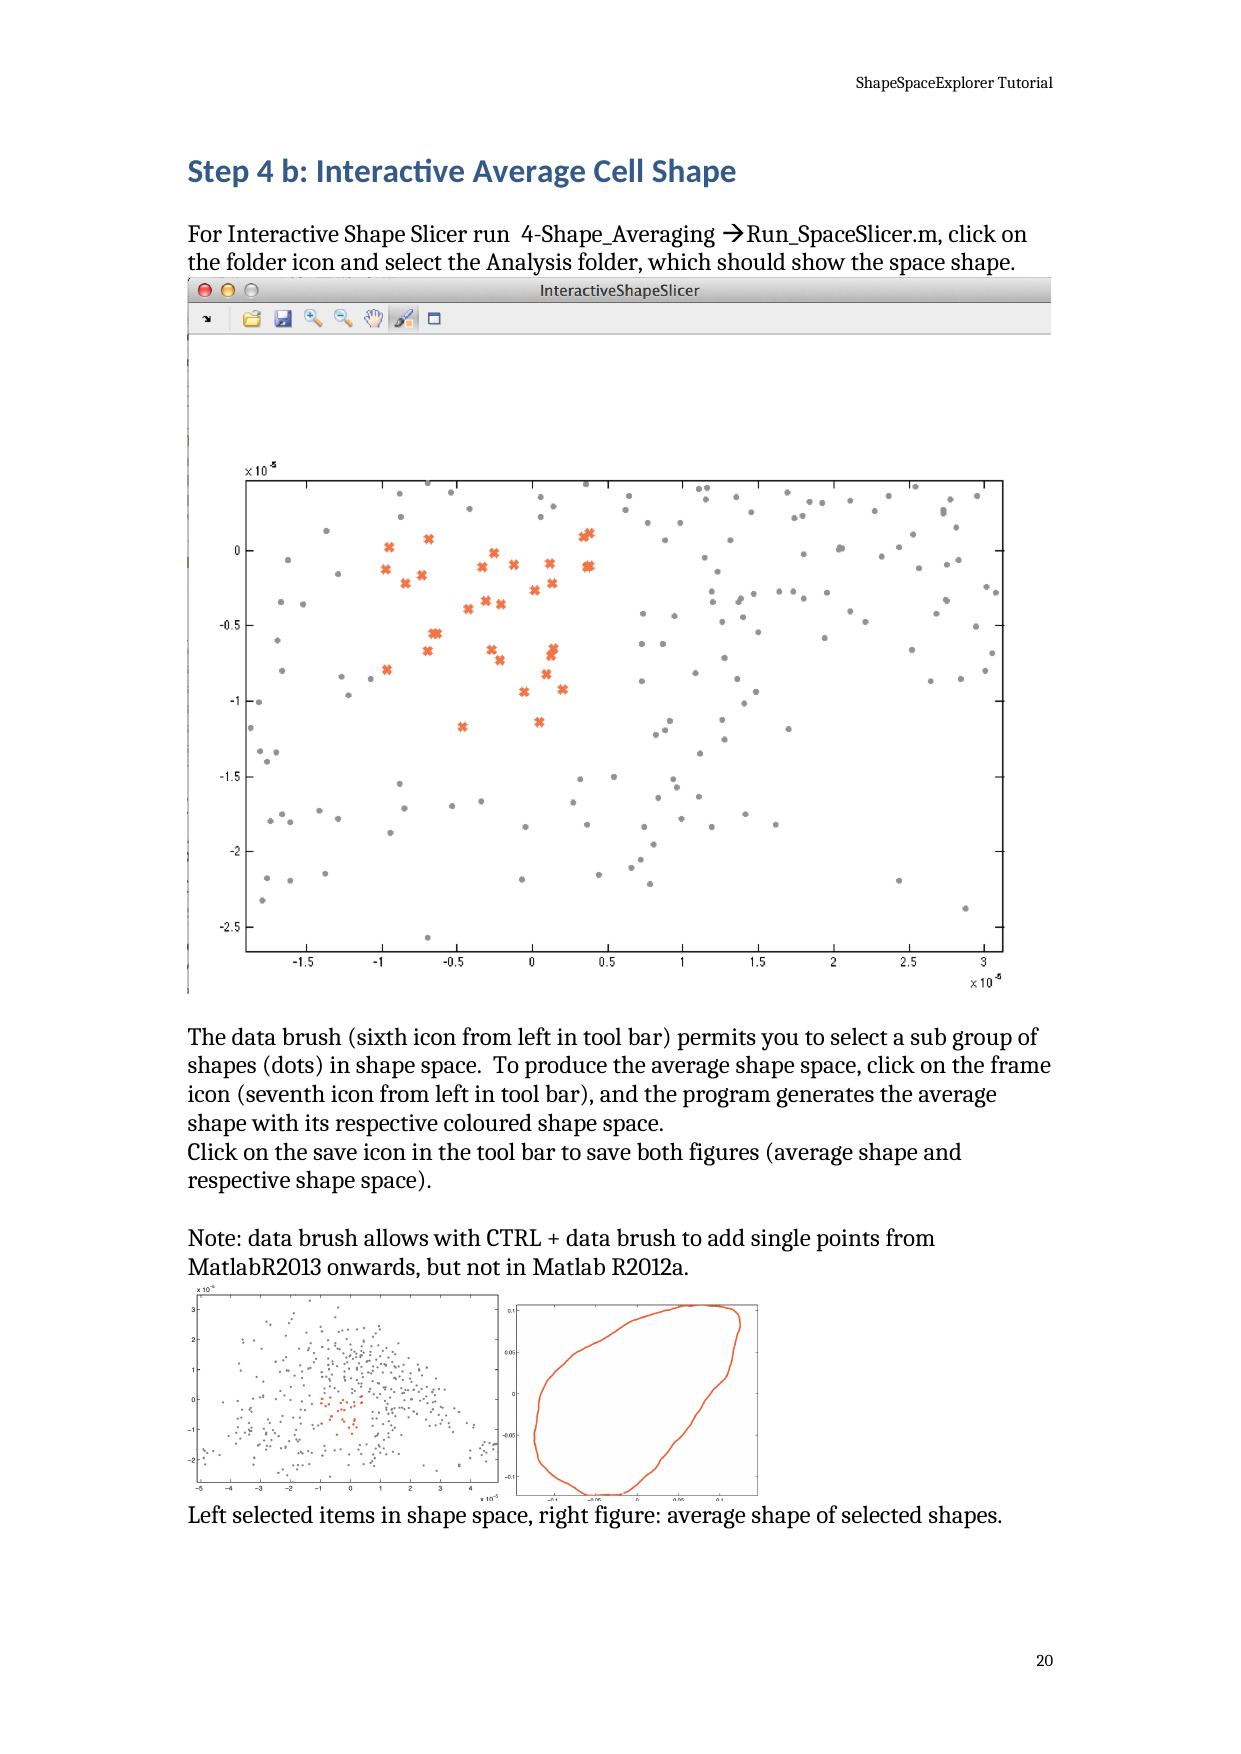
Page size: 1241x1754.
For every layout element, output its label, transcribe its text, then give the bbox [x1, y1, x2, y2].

subtitle Step 4 b: Interactive Average Cell Shape [187, 150, 1053, 191]
text For Interactive Shape Slicer run 4-Shape_Averaging Run_SpaceSlicer.m, click on the folder icon and select the Analysis folder, which should show the space shape. [187, 219, 1053, 277]
picture [187, 277, 1052, 994]
text Left selected items in shape space, right figure: average shape of selected shapes. [187, 1501, 1053, 1529]
text The data brush (sixth icon from left in tool bar) permits you to select a sub group of shapes (dots) in shape space. To produce the average shape space, click on the frame icon (seventh icon from left in tool bar), and the program generates the average shape with its respective coloured shape space. [187, 1022, 1053, 1137]
text Note: data brush allows with CTRL + data brush to add single points from MatlabR2013 onwards, but not in Matlab R2012a. [187, 1224, 1053, 1281]
text Click on the save icon in the tool bar to save both figures (average shape and respective shape space). [187, 1137, 1053, 1195]
